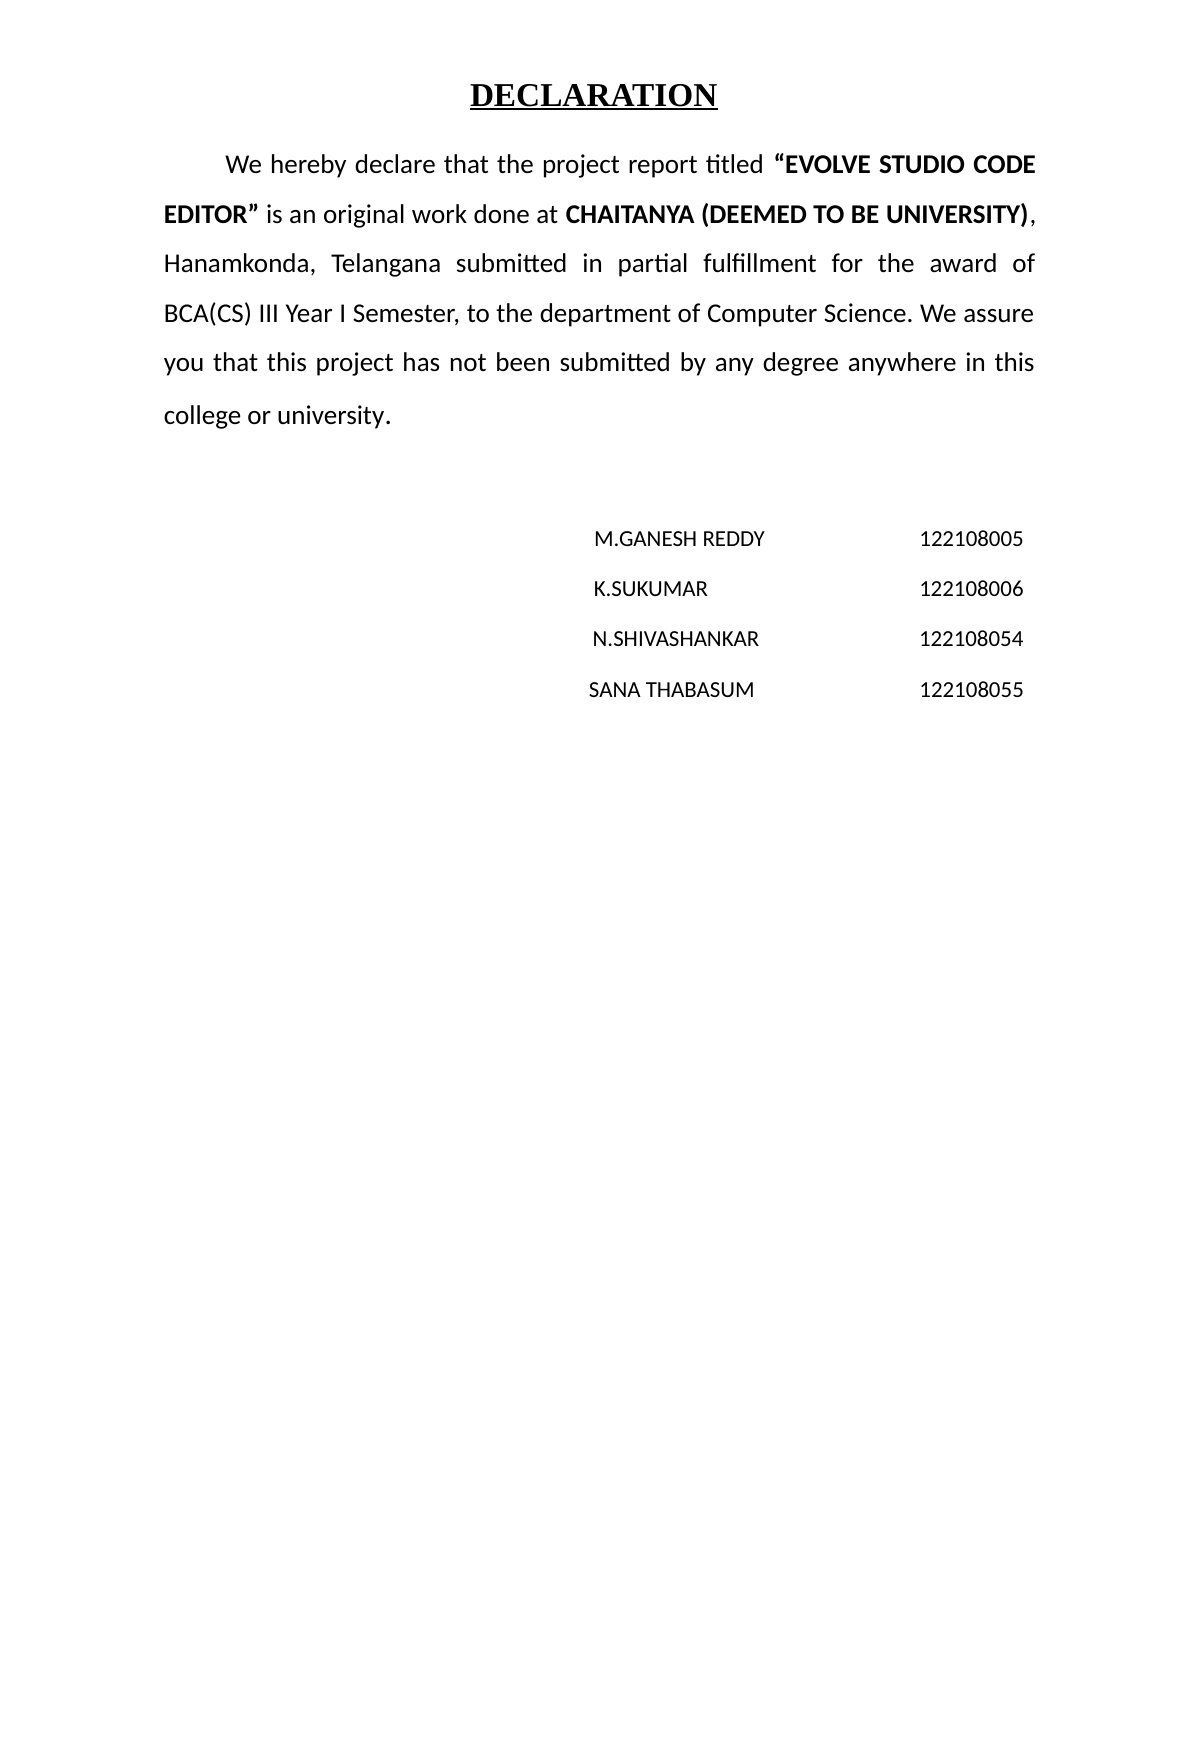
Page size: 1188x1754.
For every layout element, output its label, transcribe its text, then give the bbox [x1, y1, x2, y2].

subtitle DECLARATION [169, 75, 1018, 113]
text K.SUKUMAR 122108006 [67, 574, 1024, 602]
text M.GANESH REDDY 122108005 [67, 524, 1024, 552]
text SANA THABASUM 122108055 [67, 675, 1024, 703]
text We hereby declare that the project report titled “EVOLVE STUDIO CODE EDITOR” is an original work done at CHAITANYA (DEEMED TO BE UNIVERSITY), Hanamkonda, Telangana submitted in partial fulfillment for the award of BCA(CS) III Year I Semester, to the department of Computer Science. We assure you that this project has not been submitted by any degree anywhere in this college or university. [164, 147, 1036, 432]
text N.SHIVASHANKAR 122108054 [67, 624, 1024, 652]
